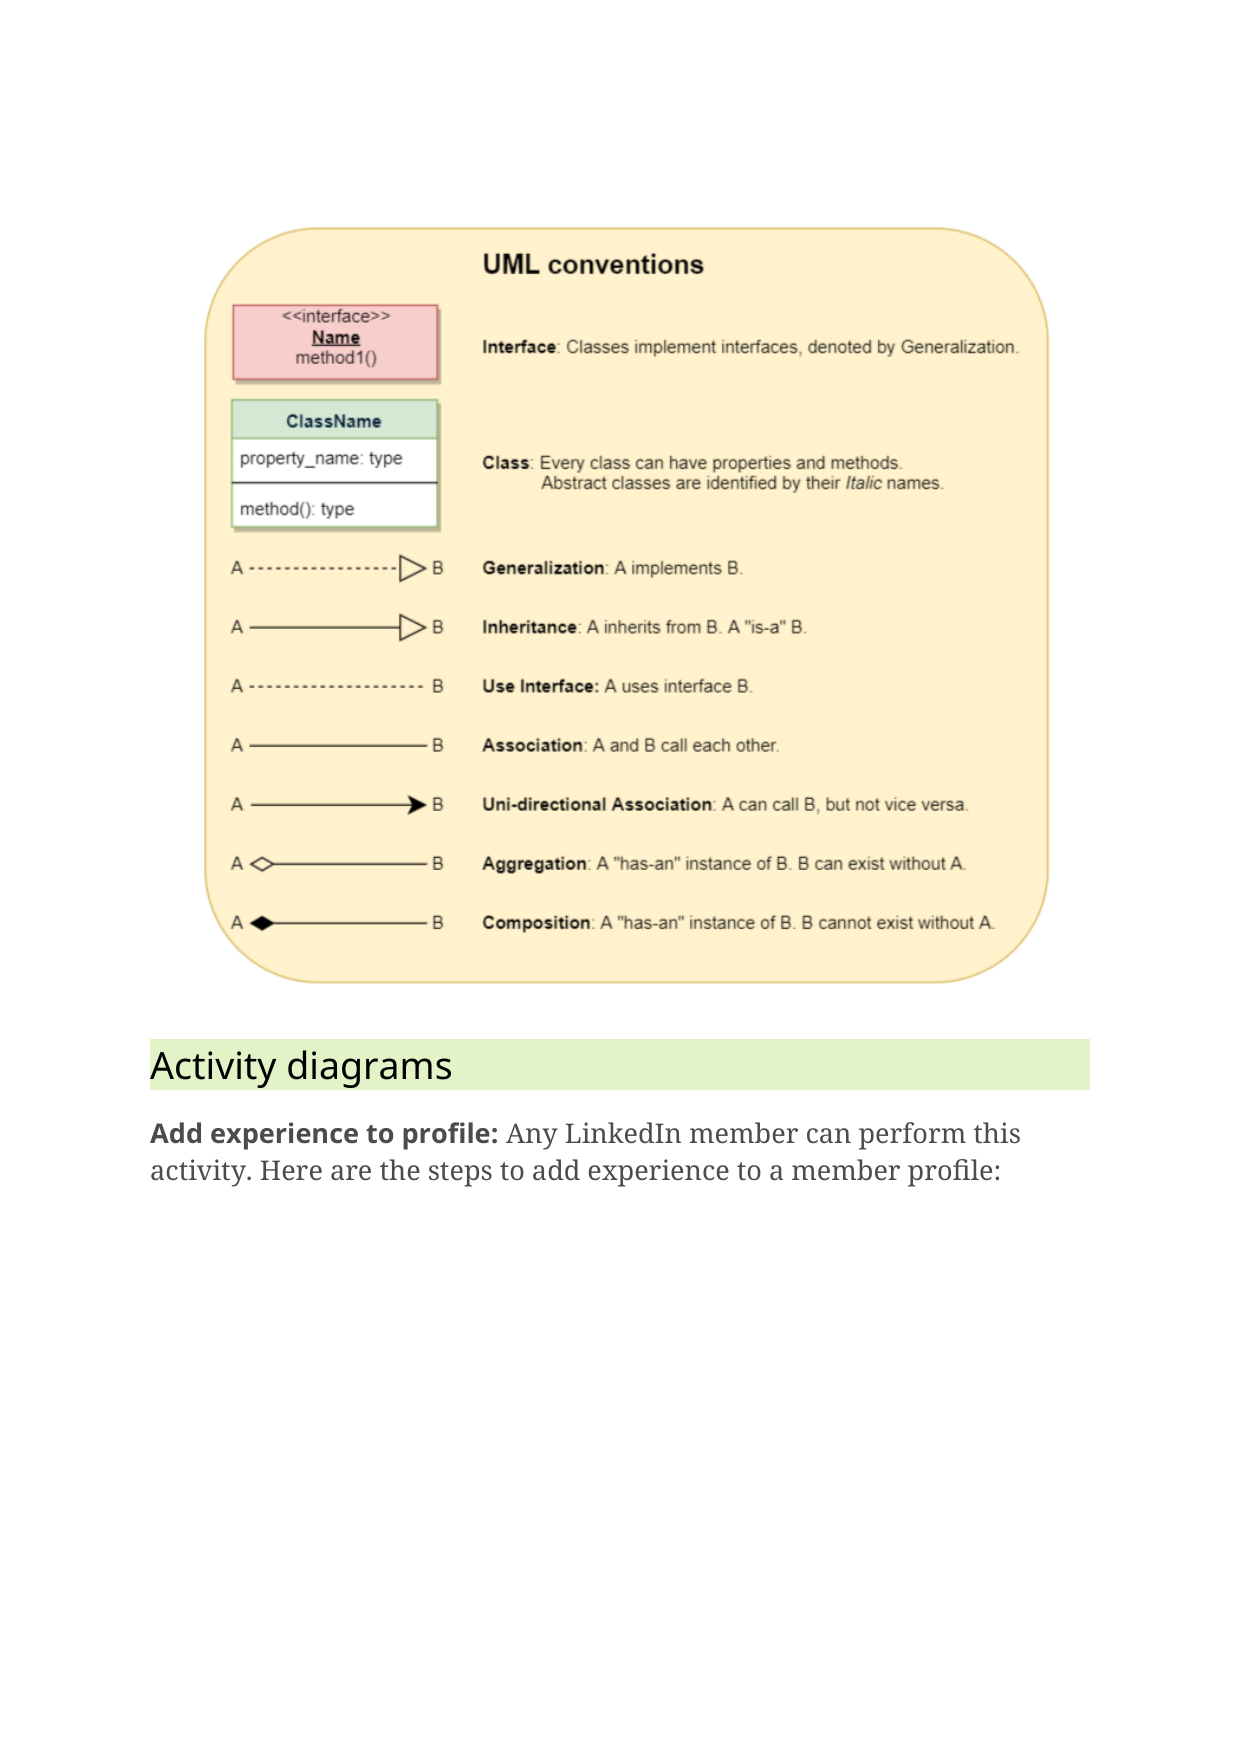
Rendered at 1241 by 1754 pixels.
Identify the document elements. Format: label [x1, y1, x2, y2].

picture [150, 202, 1091, 1006]
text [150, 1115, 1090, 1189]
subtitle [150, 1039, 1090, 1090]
